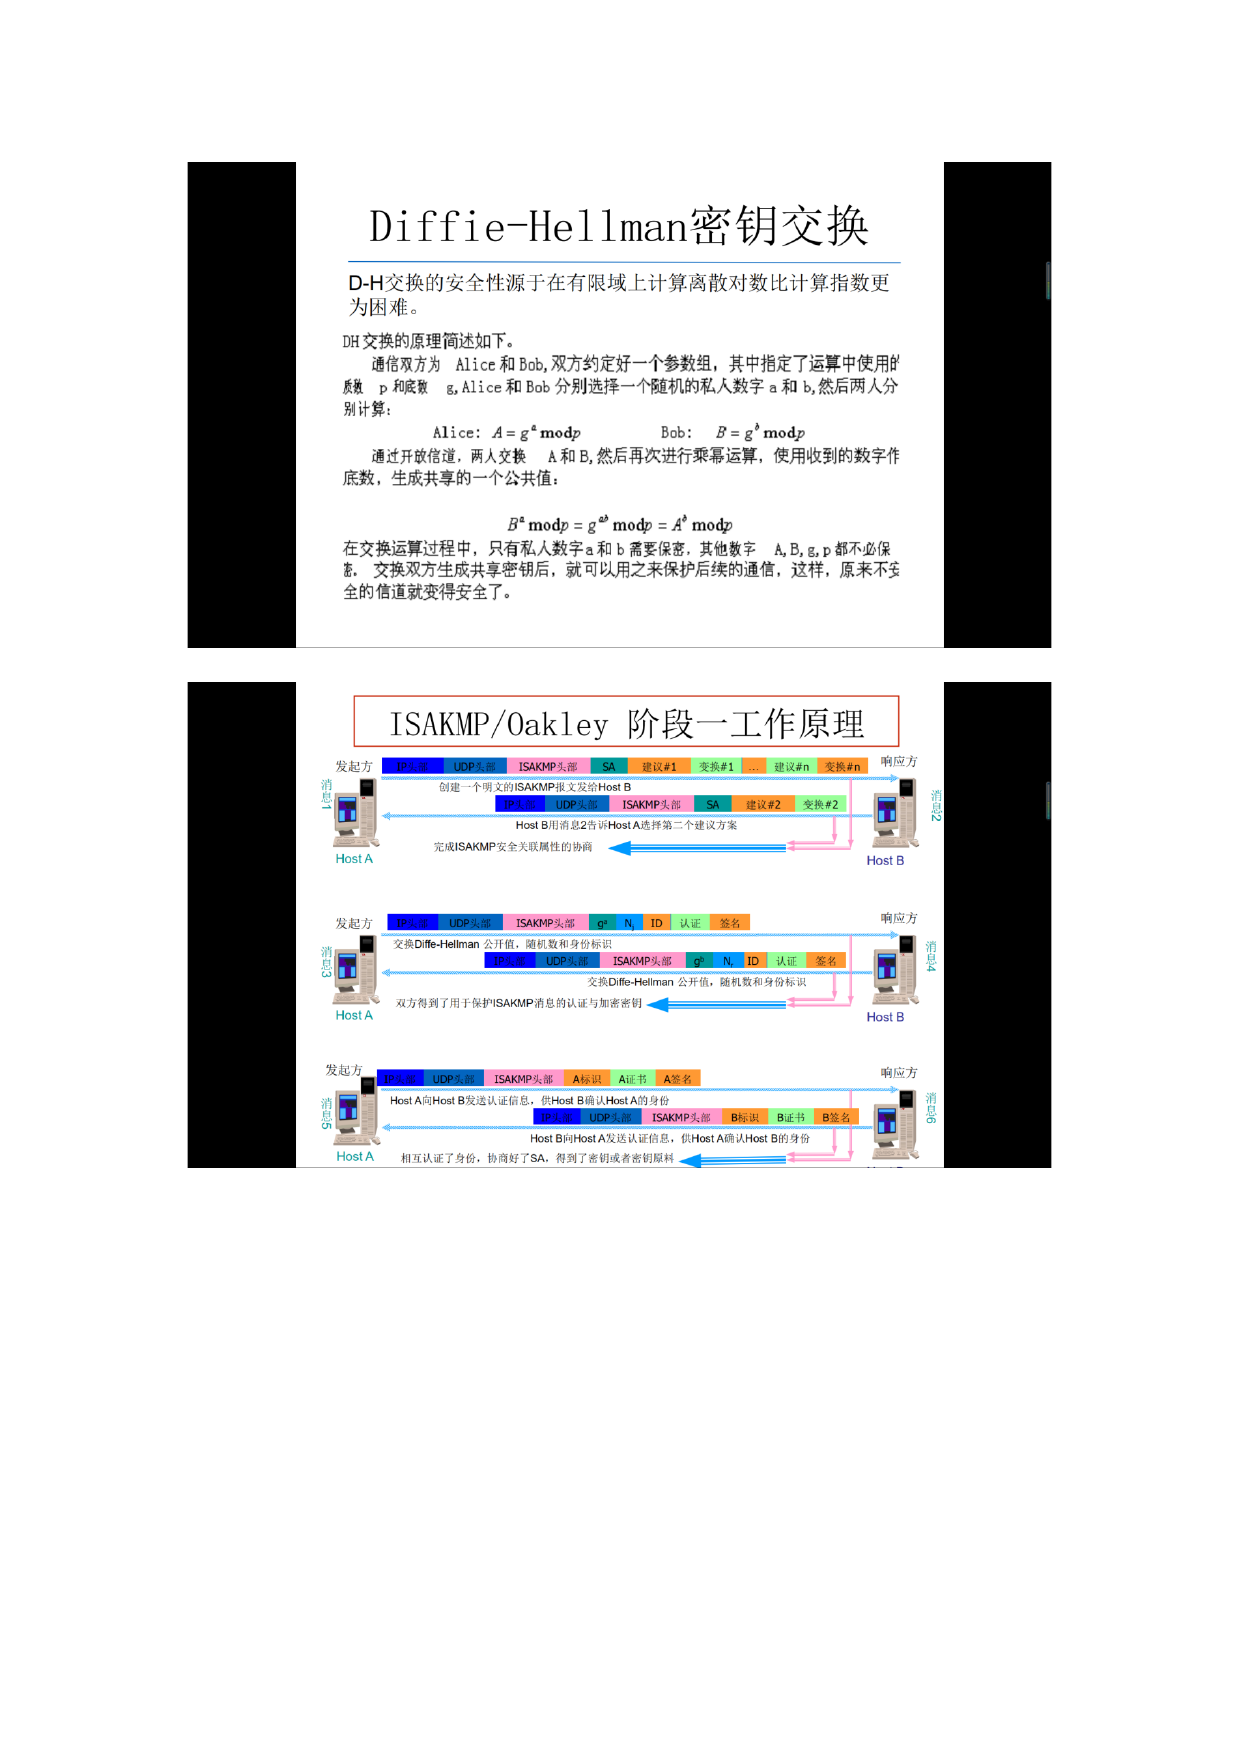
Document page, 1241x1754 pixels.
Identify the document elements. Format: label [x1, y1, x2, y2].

picture [187, 162, 1052, 648]
picture [187, 682, 1052, 1168]
